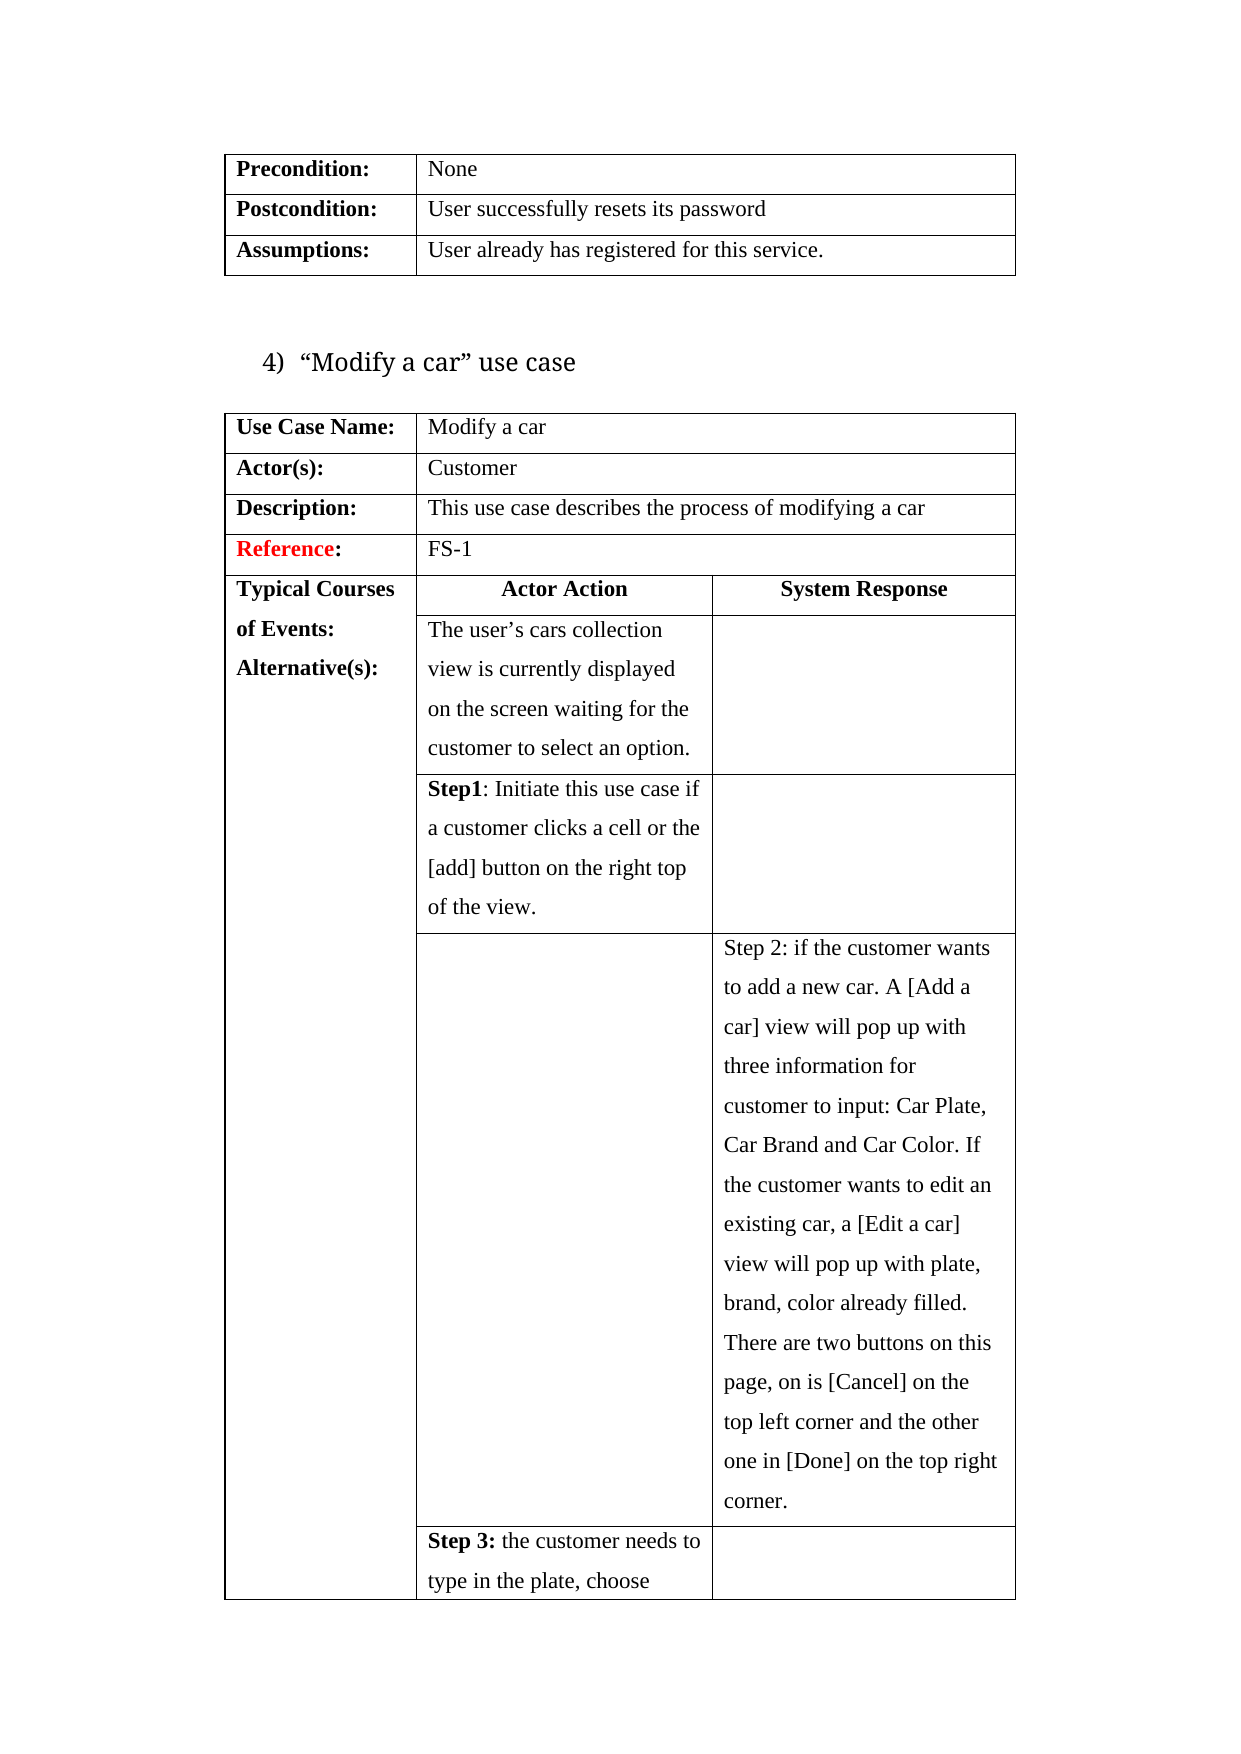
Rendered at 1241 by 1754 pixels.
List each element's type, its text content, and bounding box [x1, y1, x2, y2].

table_cell Postcondition: [226, 195, 416, 234]
table_cell This use case describes the process of modifying a car [417, 495, 1015, 534]
table_header Use Case Name: [226, 414, 416, 453]
table_cell Step1: Initiate this use case if a customer clicks a cell or the [add] button on the right top of the view. [417, 775, 712, 933]
table_cell [713, 1527, 1015, 1599]
table_cell Actor Action [417, 576, 712, 615]
table_cell User already has registered for this service. [417, 236, 1015, 275]
table_header Modify a car [417, 414, 1015, 453]
table_cell FS-1 [417, 535, 1015, 574]
table_cell Typical Courses of Events: Alternative(s): [226, 576, 416, 1599]
table_cell [713, 775, 1015, 933]
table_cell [417, 1527, 712, 1599]
table_cell The user’s cars collection view is currently displayed on the screen waiting for the customer to select an option. [417, 616, 712, 774]
table_cell Reference: [226, 535, 416, 574]
table_cell User successfully resets its password [417, 195, 1015, 234]
table_cell Precondition: [226, 155, 416, 194]
table_cell Actor(s): [226, 454, 416, 493]
table_cell [713, 616, 1015, 774]
table_cell System Response [713, 576, 1015, 615]
table_cell Assumptions: [226, 236, 416, 275]
table_cell Customer [417, 454, 1015, 493]
table_cell None [417, 155, 1015, 194]
table_cell Step 2: if the customer wants to add a new car. A [Add a car] view will pop up with three information for customer to input: Car Plate, Car Brand and Car Color. If the customer wants to edit an existing car, a [Edit a car] view will pop up with plate, brand, color already filled. There are two buttons on this page, on is [Cancel] on the top left corner and the other one in [Done] on the top right corner. [713, 934, 1015, 1526]
table_cell Description: [226, 495, 416, 534]
table_cell [417, 934, 712, 1526]
list “Modify a car” use case [262, 344, 1016, 378]
